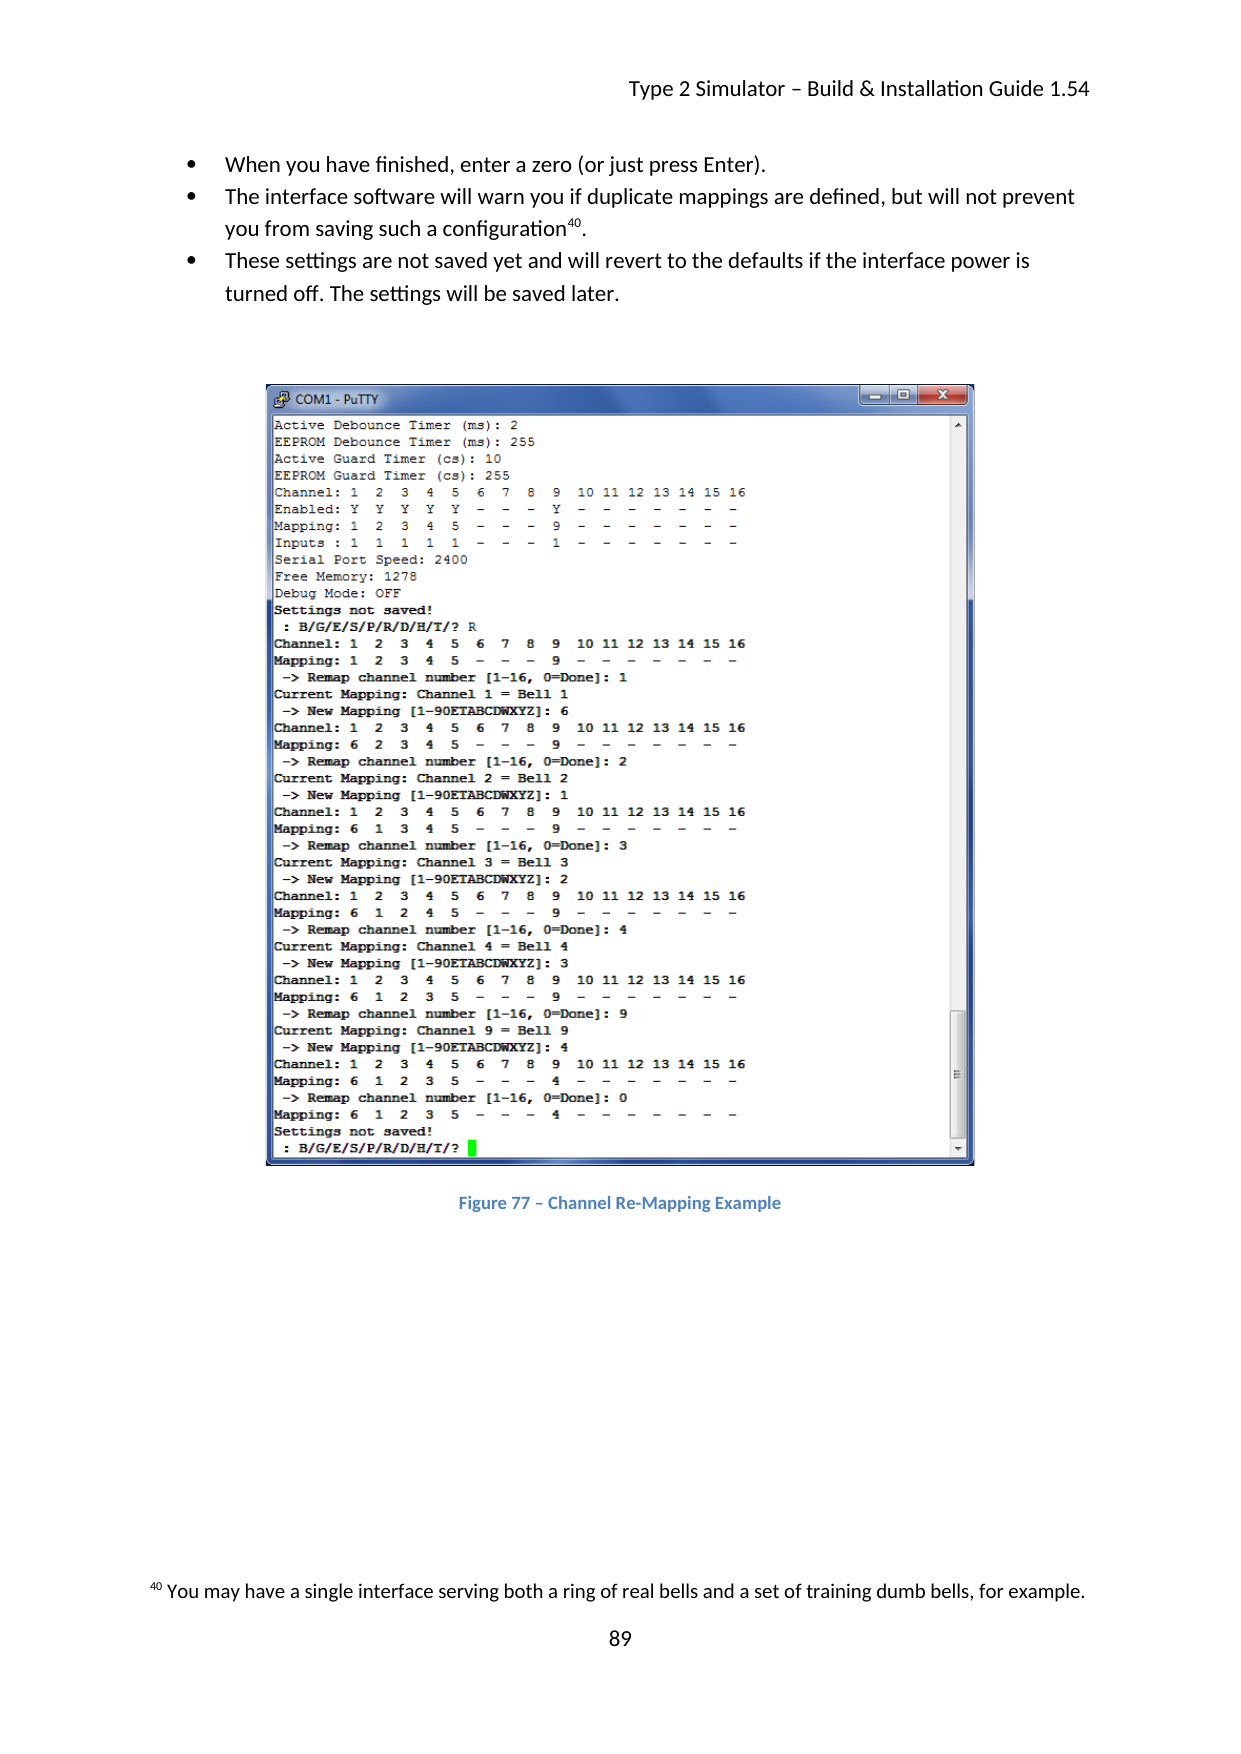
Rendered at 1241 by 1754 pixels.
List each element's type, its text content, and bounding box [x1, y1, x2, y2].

list These settings are not saved yet and will revert to the defaults if the interface power is turned off. The settings will be saved later. [187, 247, 1090, 307]
text Figure 77 – Channel Re-Mapping Example [150, 1191, 1090, 1214]
list The interface software will warn you if duplicate mappings are defined, but will not prevent you from saving such a configuration. [187, 182, 1090, 242]
list When you have finished, enter a zero (or just press Enter). [187, 150, 1090, 178]
picture [265, 384, 975, 1166]
